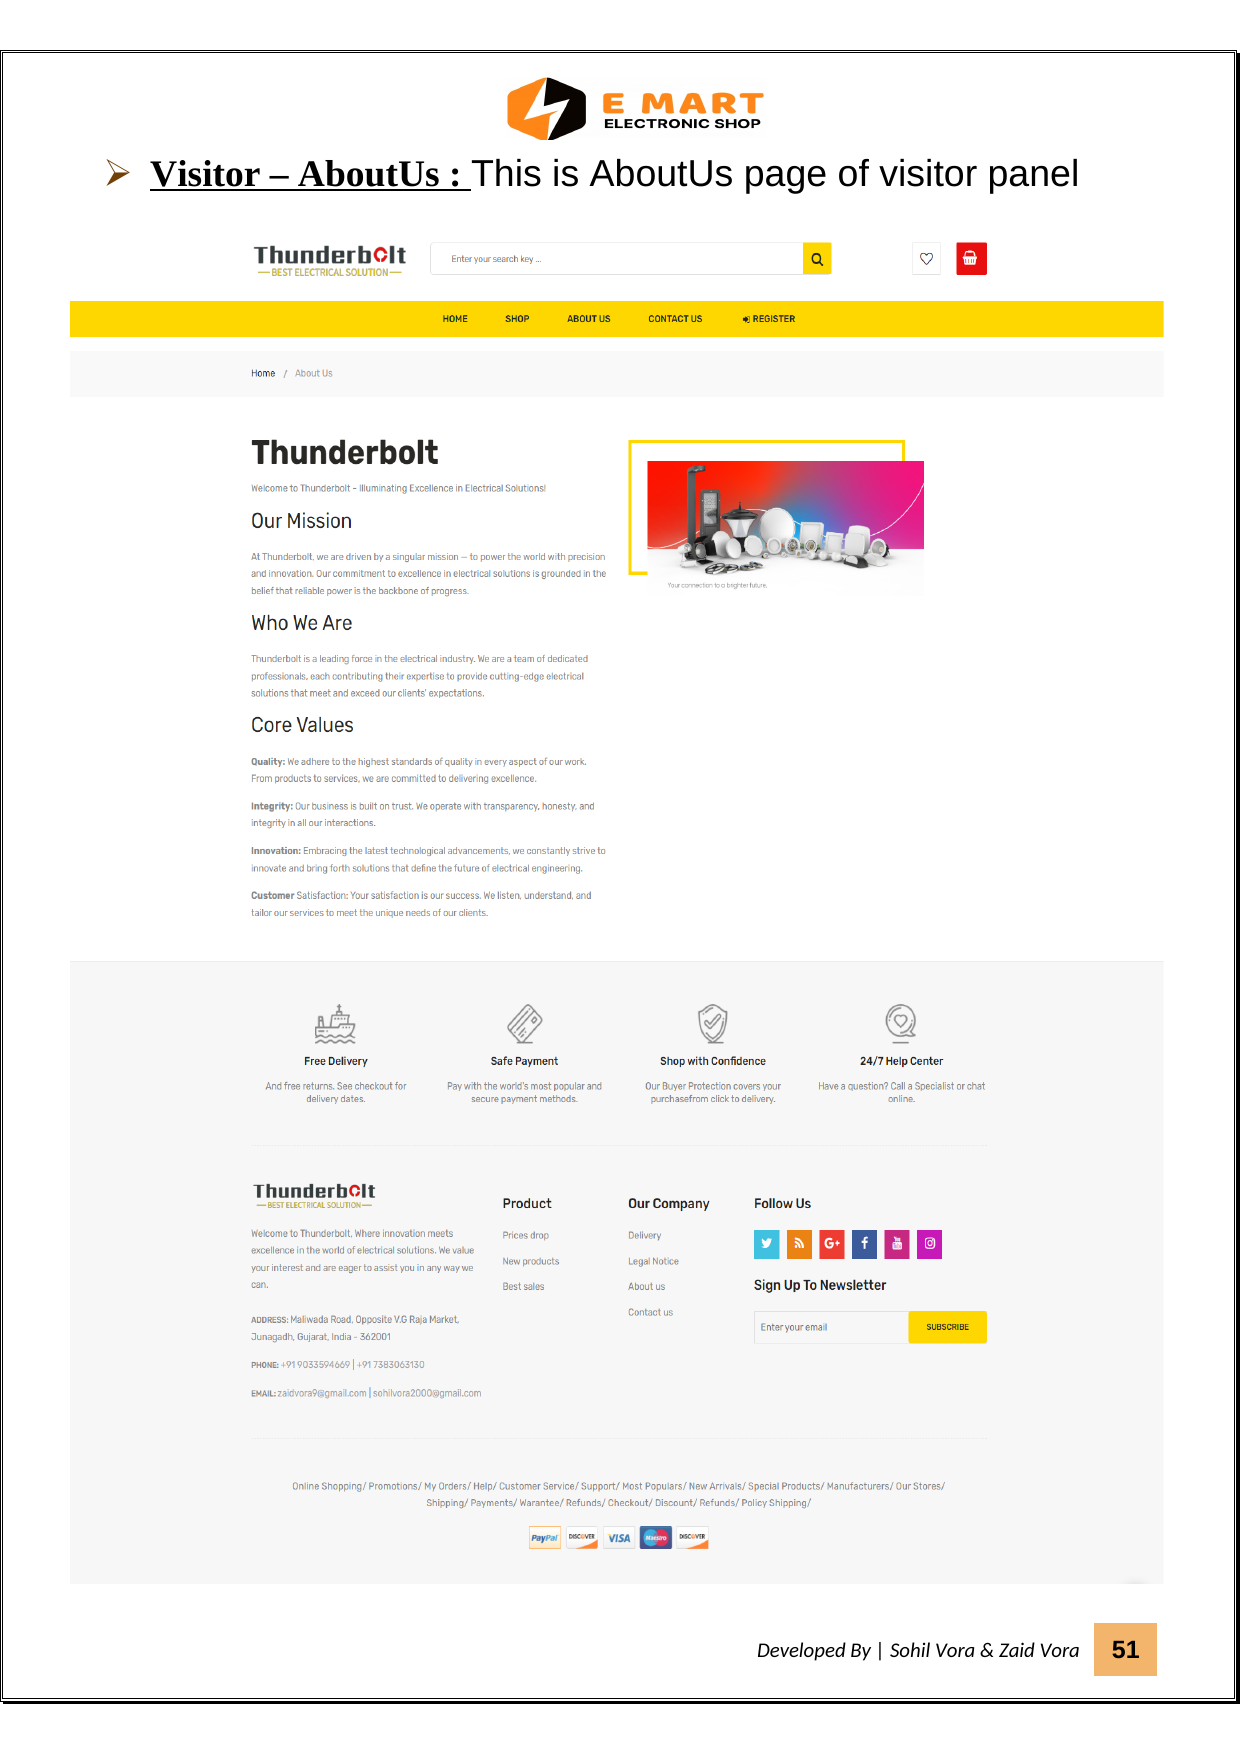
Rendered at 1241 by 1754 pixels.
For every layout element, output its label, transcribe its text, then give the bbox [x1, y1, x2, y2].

list Visitor – AboutUs : This is AboutUs page of visitor panel [103, 151, 1084, 194]
picture [70, 221, 1163, 1583]
picture [504, 76, 767, 139]
